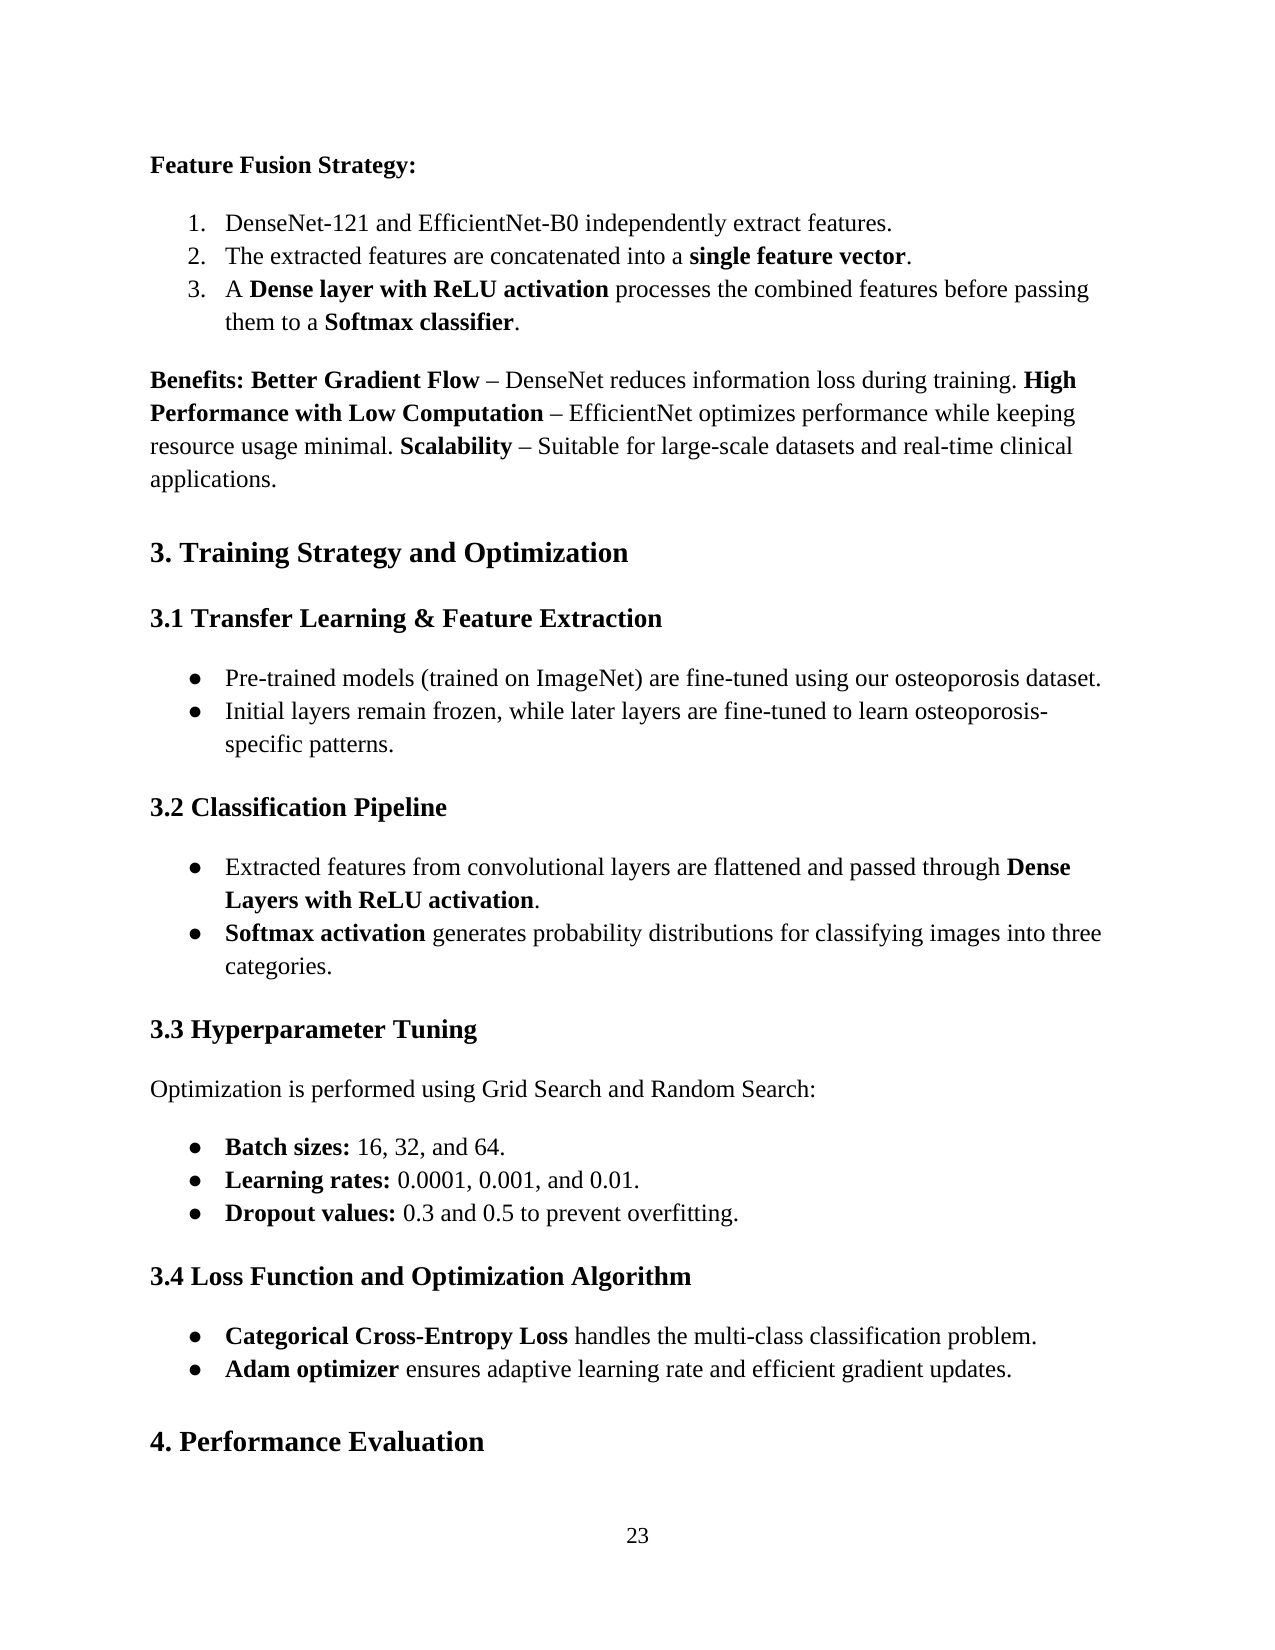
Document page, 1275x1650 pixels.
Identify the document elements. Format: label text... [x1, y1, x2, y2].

subtitle 3. Training Strategy and Optimization [150, 535, 1125, 568]
text Optimization is performed using Grid Search and Random Search: [150, 1074, 1125, 1103]
list Initial layers remain frozen, while later layers are fine-tuned to learn osteoporosis-specific patterns. [187, 696, 1125, 758]
list Pre-trained models (trained on ImageNet) are fine-tuned using our osteoporosis dataset. [187, 663, 1125, 692]
list Extracted features from convolutional layers are flattened and passed through Dense Layers with ReLU activation. [187, 852, 1125, 914]
text Feature Fusion Strategy: [150, 150, 1125, 179]
list Batch sizes: 16, 32, and 64. [187, 1132, 1125, 1161]
list The extracted features are concatenated into a single feature vector. [187, 241, 1125, 270]
subtitle 3.2 Classification Pipeline [150, 791, 1125, 822]
text Benefits: Better Gradient Flow – DenseNet reduces information loss during training. High Performance with Low Computation – EfficientNet optimizes performance while keeping resource usage minimal. Scalability – Suitable for large-scale datasets and real-time clinical applications. [150, 365, 1125, 493]
list Learning rates: 0.0001, 0.001, and 0.01. [187, 1165, 1125, 1194]
list Dropout values: 0.3 and 0.5 to prevent overfitting. [187, 1198, 1125, 1227]
list Adam optimizer ensures adaptive learning rate and efficient gradient updates. [187, 1354, 1125, 1383]
subtitle 4. Performance Evaluation [150, 1424, 1125, 1458]
list DenseNet-121 and EfficientNet-B0 independently extract features. [187, 208, 1125, 237]
list Categorical Cross-Entropy Loss handles the multi-class classification problem. [187, 1321, 1125, 1350]
subtitle 3.4 Loss Function and Optimization Algorithm [150, 1260, 1125, 1291]
list Softmax activation generates probability distributions for classifying images into three categories. [187, 918, 1125, 980]
list A Dense layer with ReLU activation processes the combined features before passing them to a Softmax classifier. [187, 274, 1125, 336]
subtitle 3.3 Hyperparameter Tuning [150, 1013, 1125, 1044]
subtitle 3.1 Transfer Learning & Feature Extraction [150, 602, 1125, 633]
